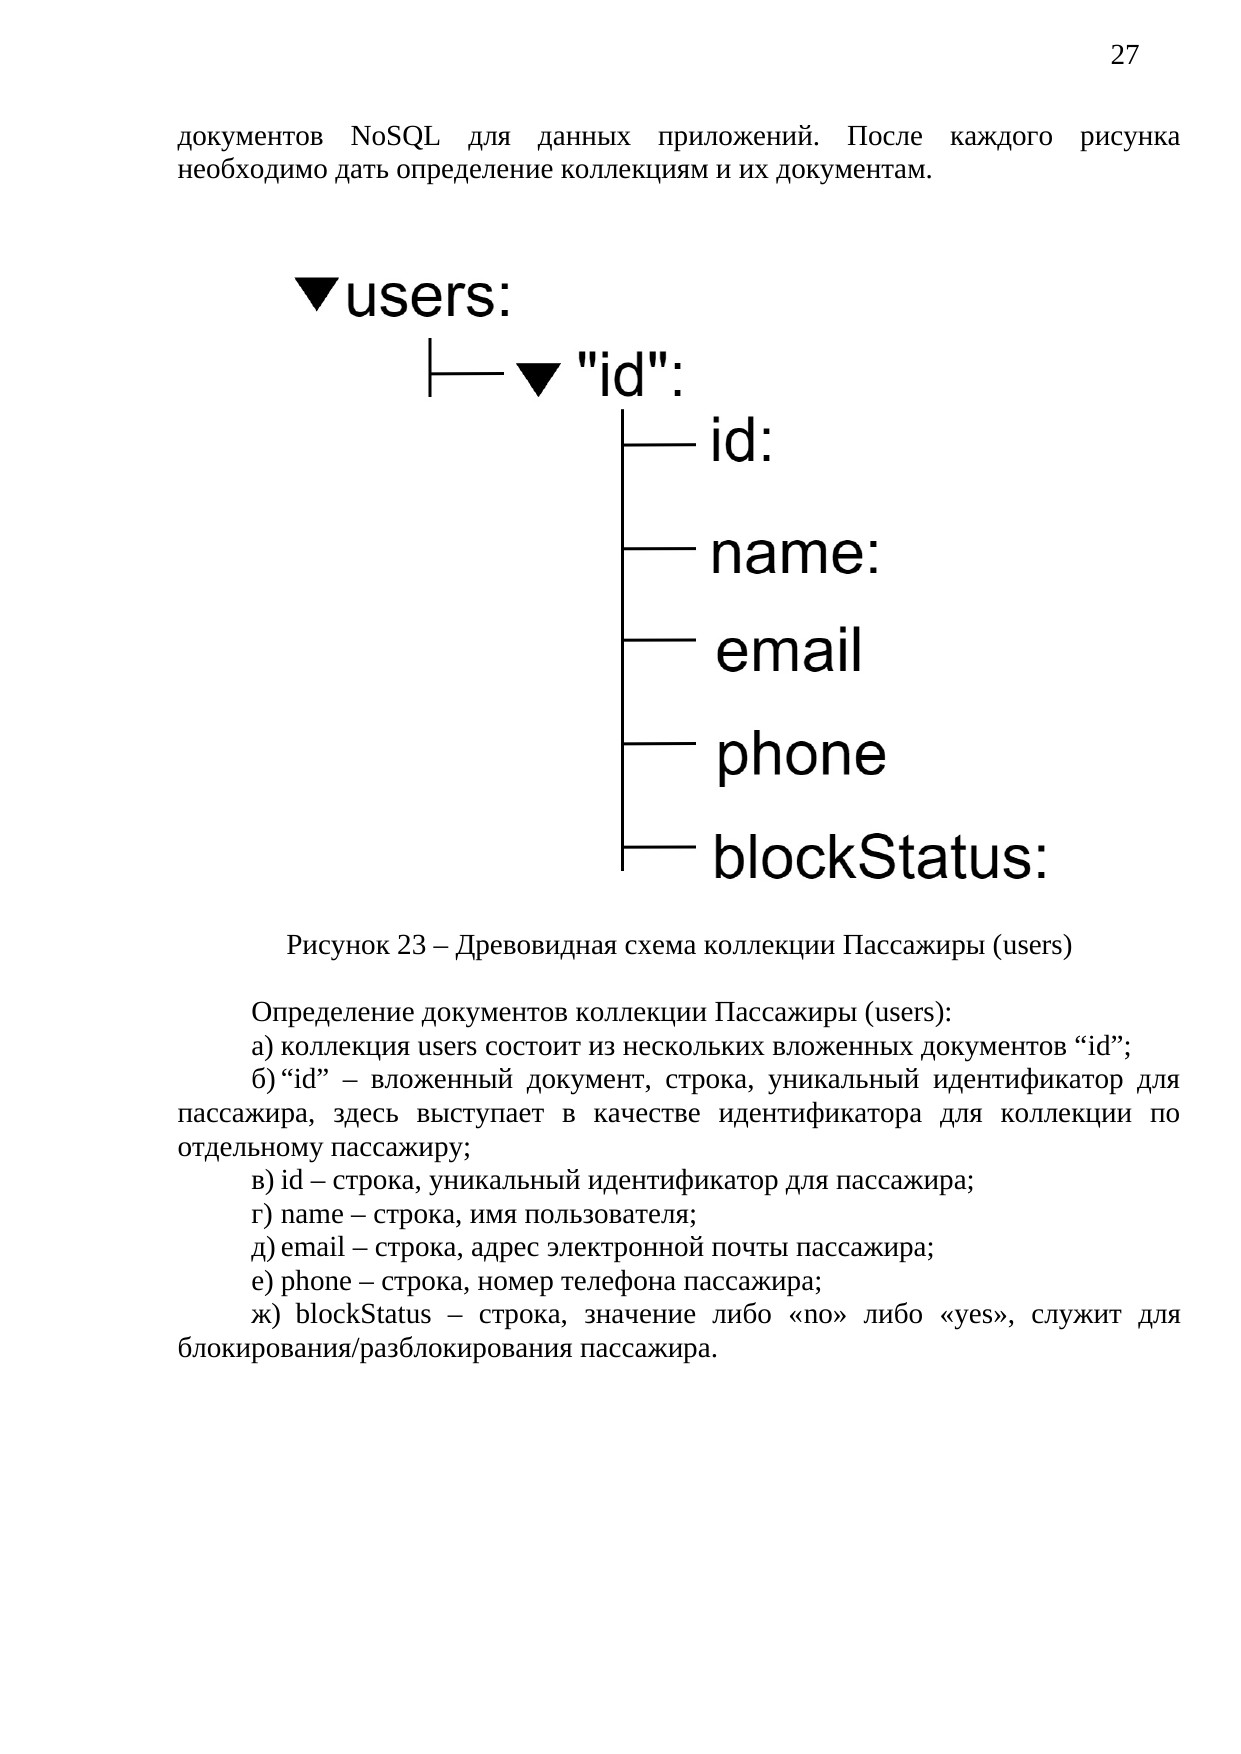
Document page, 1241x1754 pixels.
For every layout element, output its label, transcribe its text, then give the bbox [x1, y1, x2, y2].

picture [177, 218, 1182, 928]
list blockStatus – строка, значение либо «no» либо «yes», служит для блокирования/разблокирования пассажира. [177, 1296, 1181, 1363]
text Определение документов коллекции Пассажиры (users): [177, 994, 1181, 1028]
list name – строка, имя пользователя; [177, 1196, 1181, 1229]
list phone – строка, номер телефона пассажира; [177, 1263, 1181, 1296]
text Рисунок 23 – Древовидная схема коллекции Пассажиры (users) [177, 928, 1181, 961]
list id – строка, уникальный идентификатор для пассажира; [177, 1162, 1181, 1196]
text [177, 118, 1181, 185]
list “id” – вложенный документ, строка, уникальный идентификатор для пассажира, здесь выступает в качестве идентификатора для коллекции по отдельному пассажиру; [177, 1062, 1181, 1162]
list email – строка, адрес электронной почты пассажира; [177, 1229, 1181, 1263]
list коллекция users состоит из нескольких вложенных документов “id”; [177, 1028, 1181, 1062]
